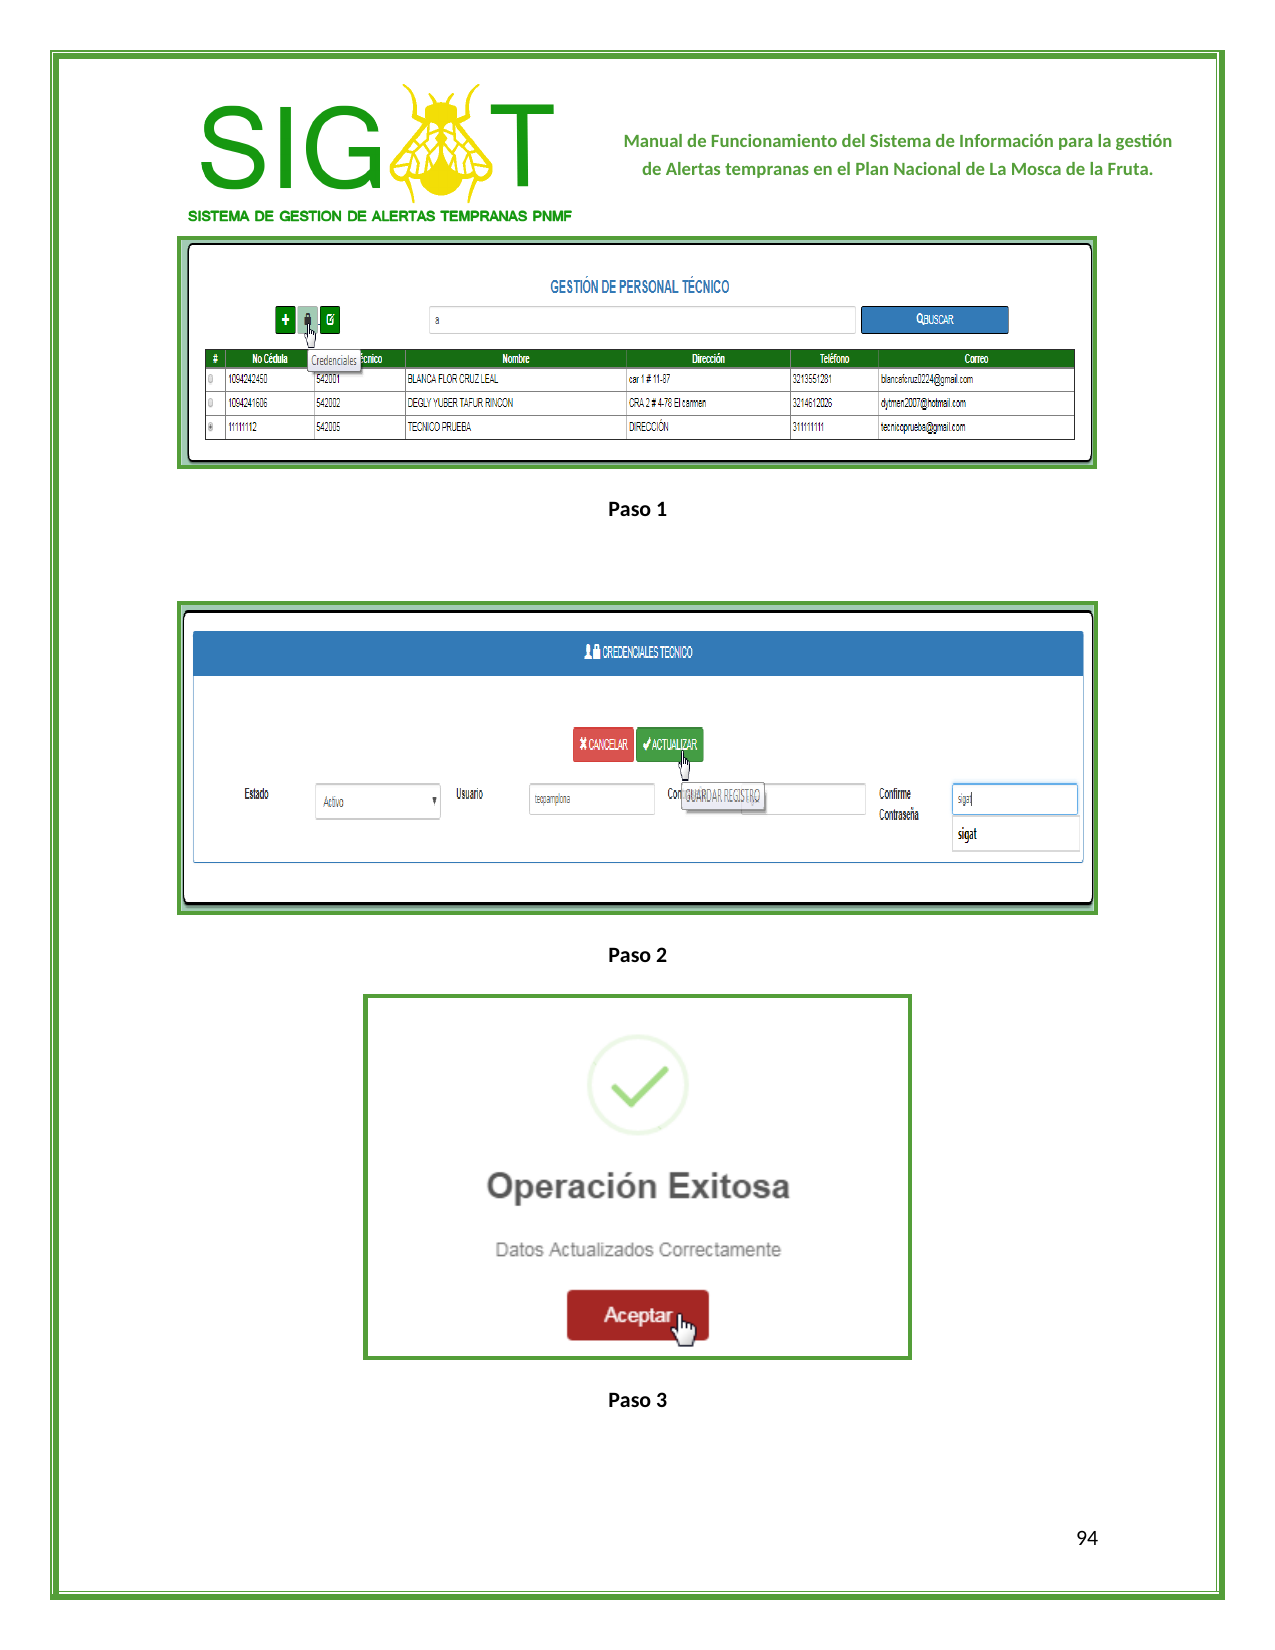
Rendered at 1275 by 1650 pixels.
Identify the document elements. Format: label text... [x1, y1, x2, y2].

picture [181, 605, 1094, 911]
picture [177, 73, 574, 236]
text Paso 1 [177, 496, 1098, 522]
text Paso 2 [177, 941, 1098, 968]
picture [368, 998, 908, 1356]
picture [181, 240, 1093, 465]
text Paso 3 [177, 1386, 1098, 1412]
